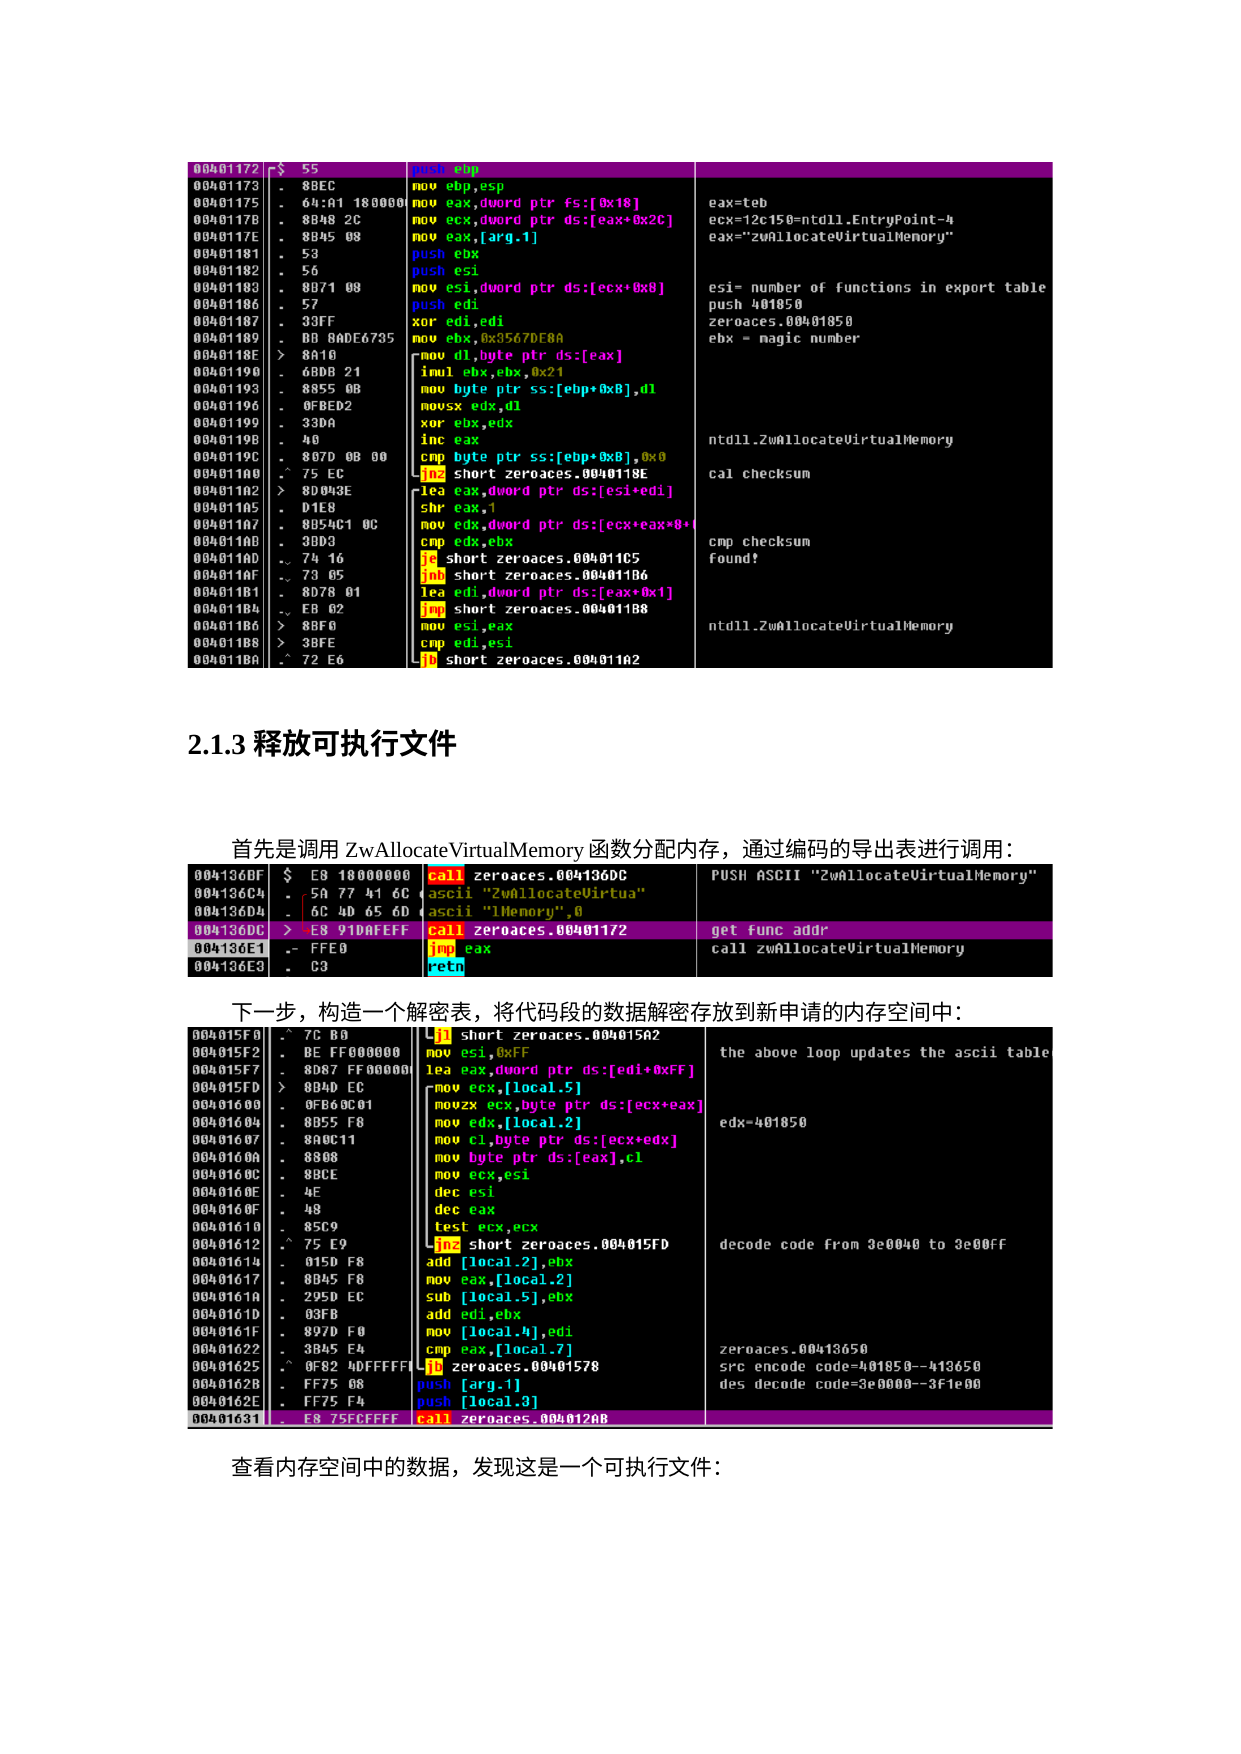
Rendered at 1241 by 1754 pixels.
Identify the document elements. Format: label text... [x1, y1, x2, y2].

picture [187, 864, 1053, 977]
text 查看内存空间中的数据，发现这是一个可执行文件： [187, 1449, 1053, 1482]
text 下一步，构造一个解密表，将代码段的数据解密存放到新申请的内存空间中： [187, 994, 1053, 1027]
subtitle 2.1.3 释放可执行文件 [187, 709, 1053, 774]
picture [187, 1027, 1053, 1429]
text 首先是调用ZwAllocateVirtualMemory函数分配内存，通过编码的导出表进行调用： [187, 832, 1053, 864]
picture [187, 162, 1053, 668]
